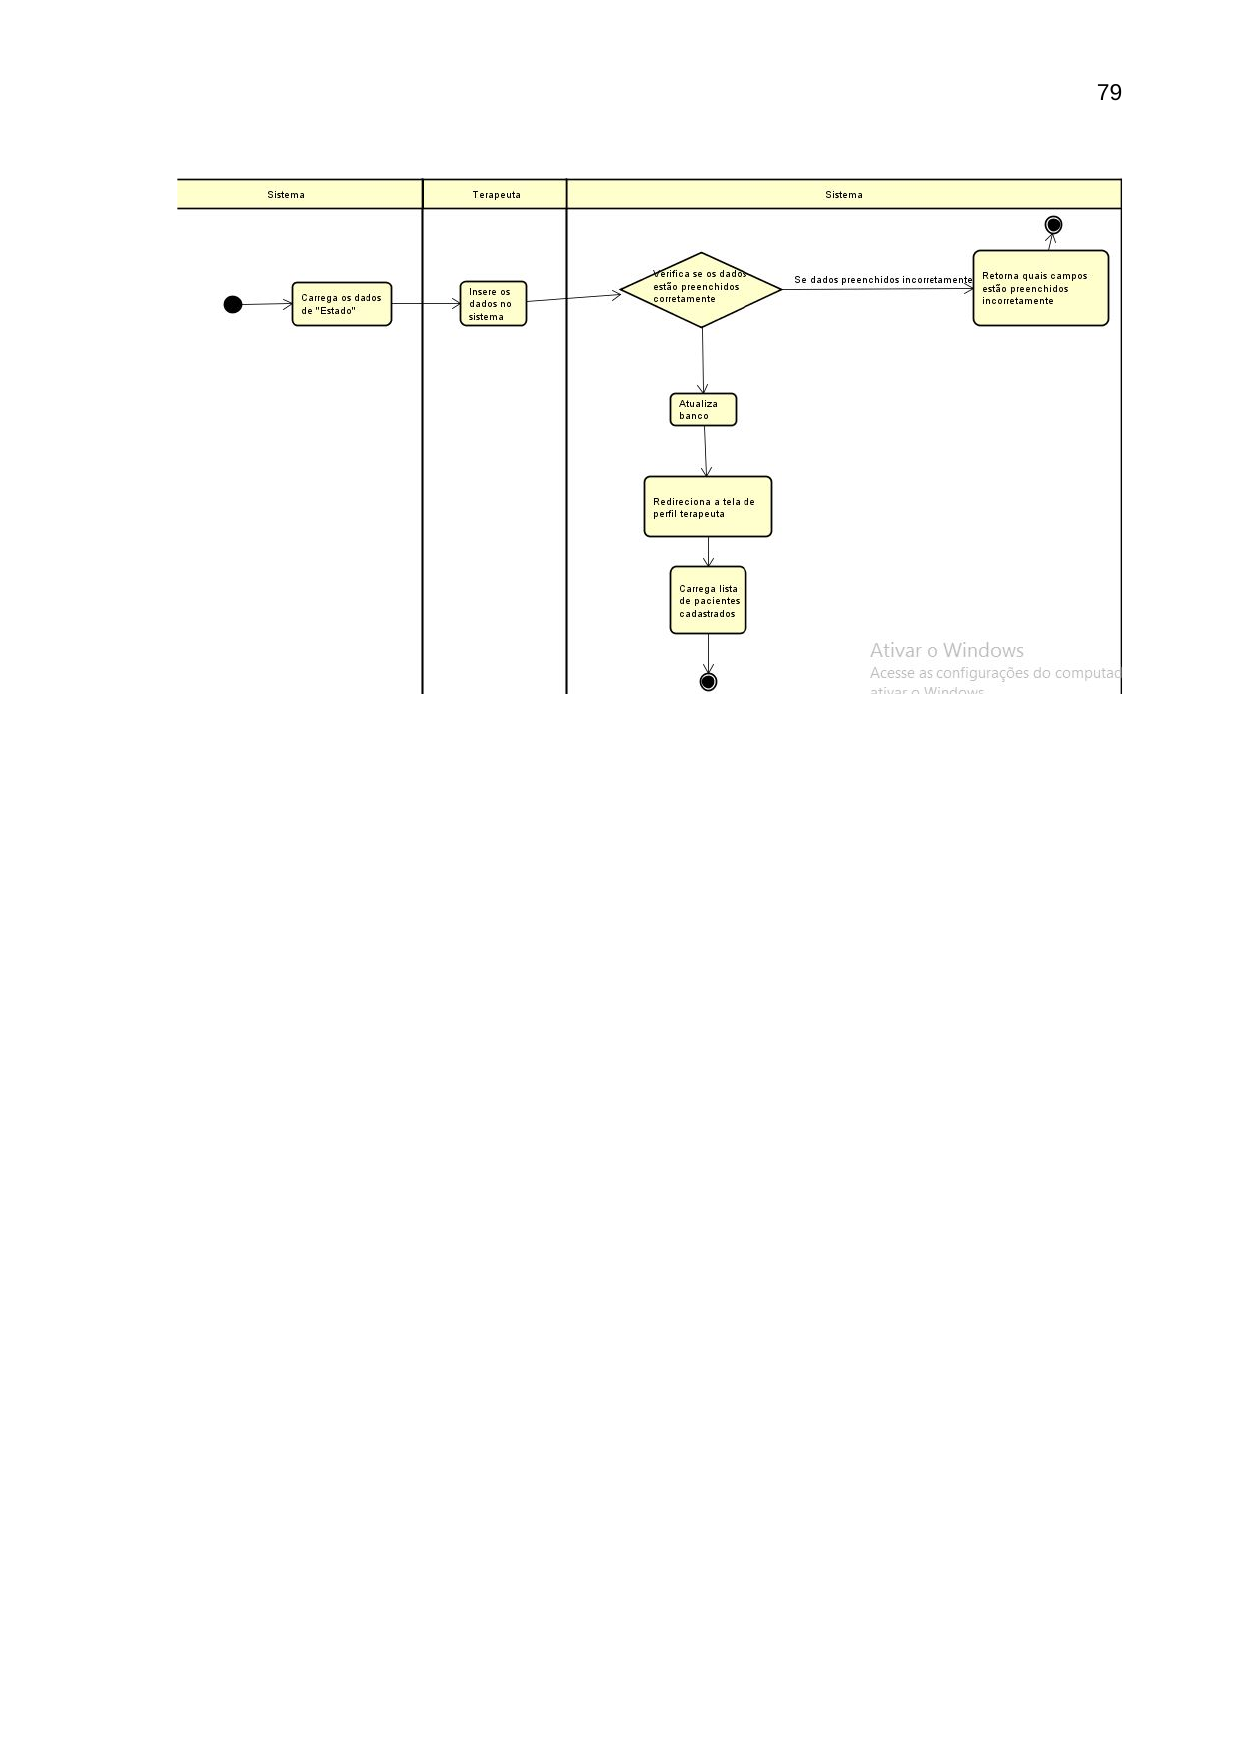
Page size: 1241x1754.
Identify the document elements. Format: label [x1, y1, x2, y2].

picture [177, 177, 1123, 694]
